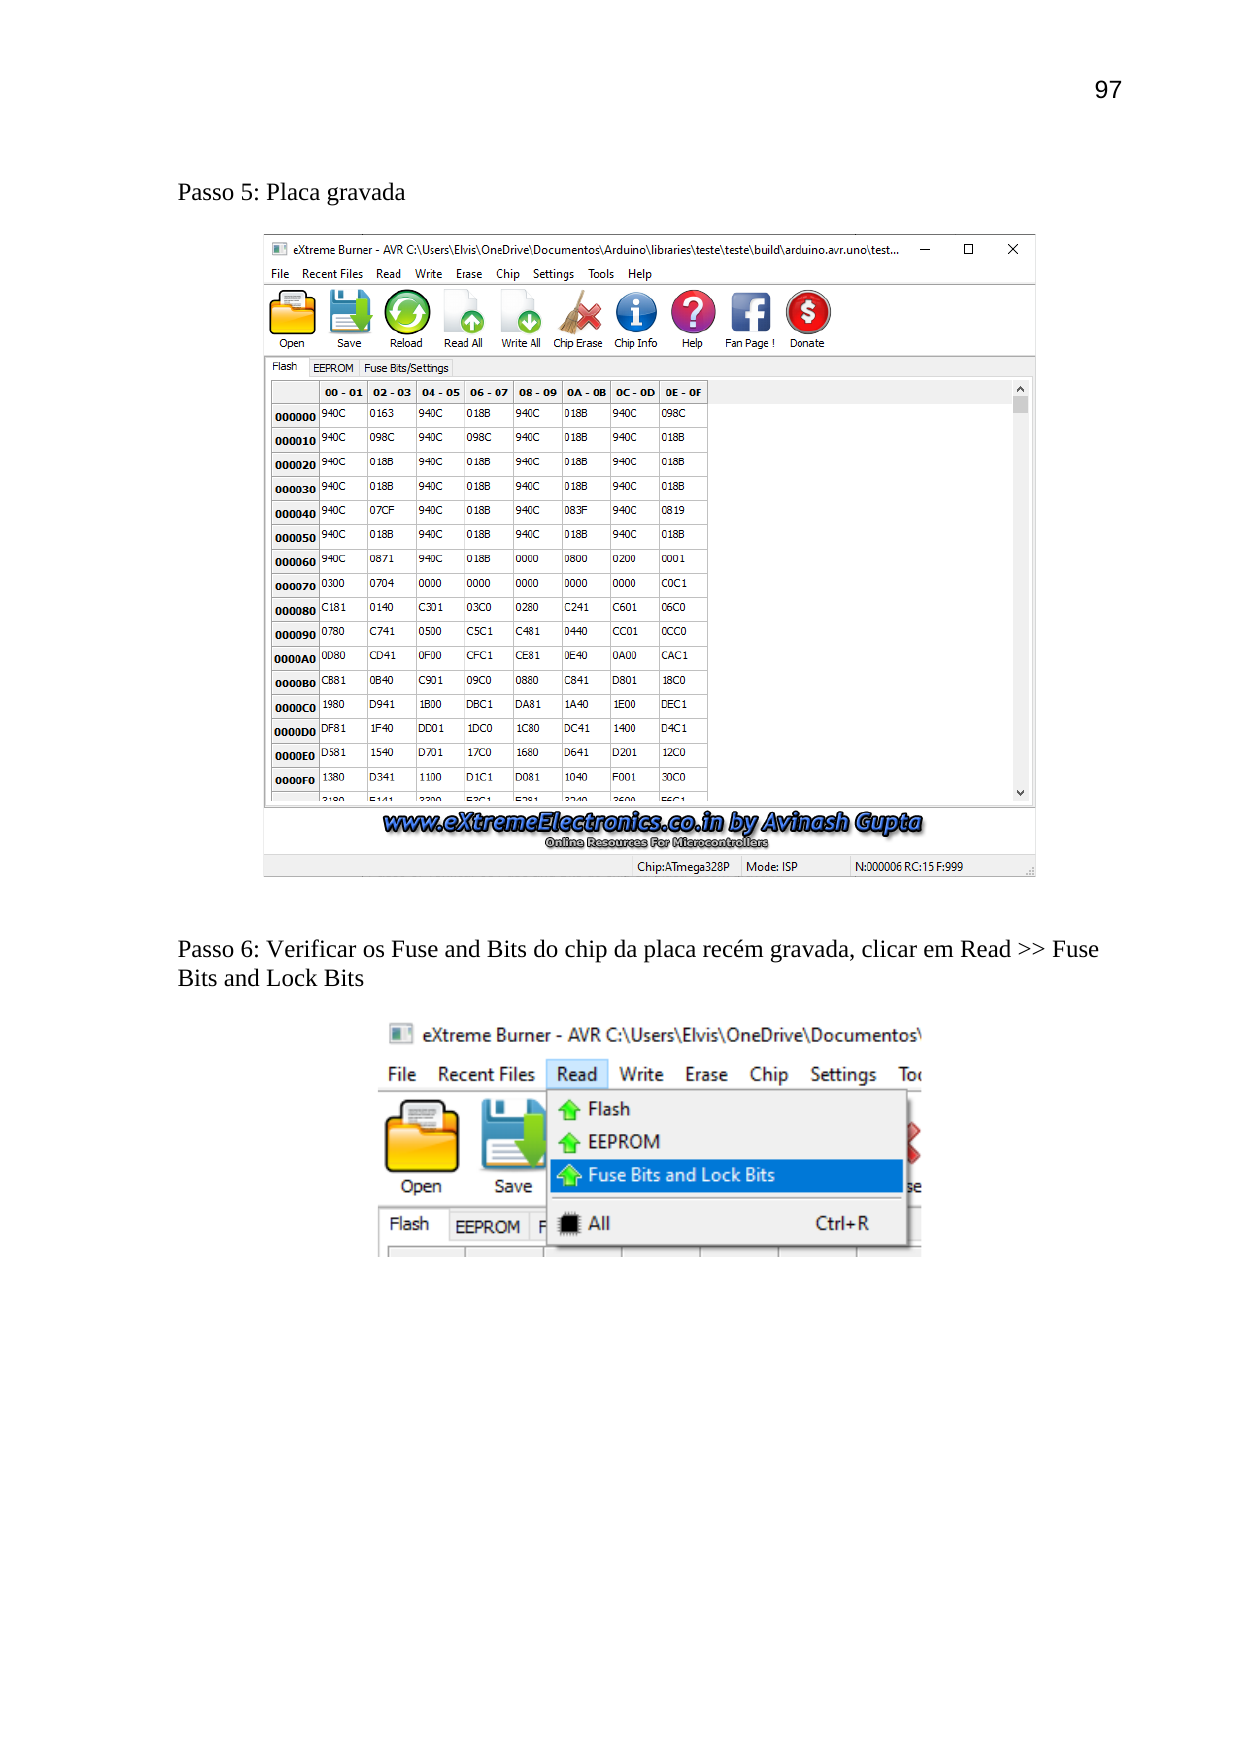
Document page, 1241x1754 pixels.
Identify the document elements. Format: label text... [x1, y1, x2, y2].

text Passo 6: Verificar os Fuse and Bits do chip da placa recém gravada, clicar em Read >> Fuse Bits and Lock Bits [177, 934, 1122, 992]
picture [377, 1020, 922, 1257]
text Passo 5: Placa gravada [177, 177, 1122, 206]
picture [263, 234, 1036, 877]
